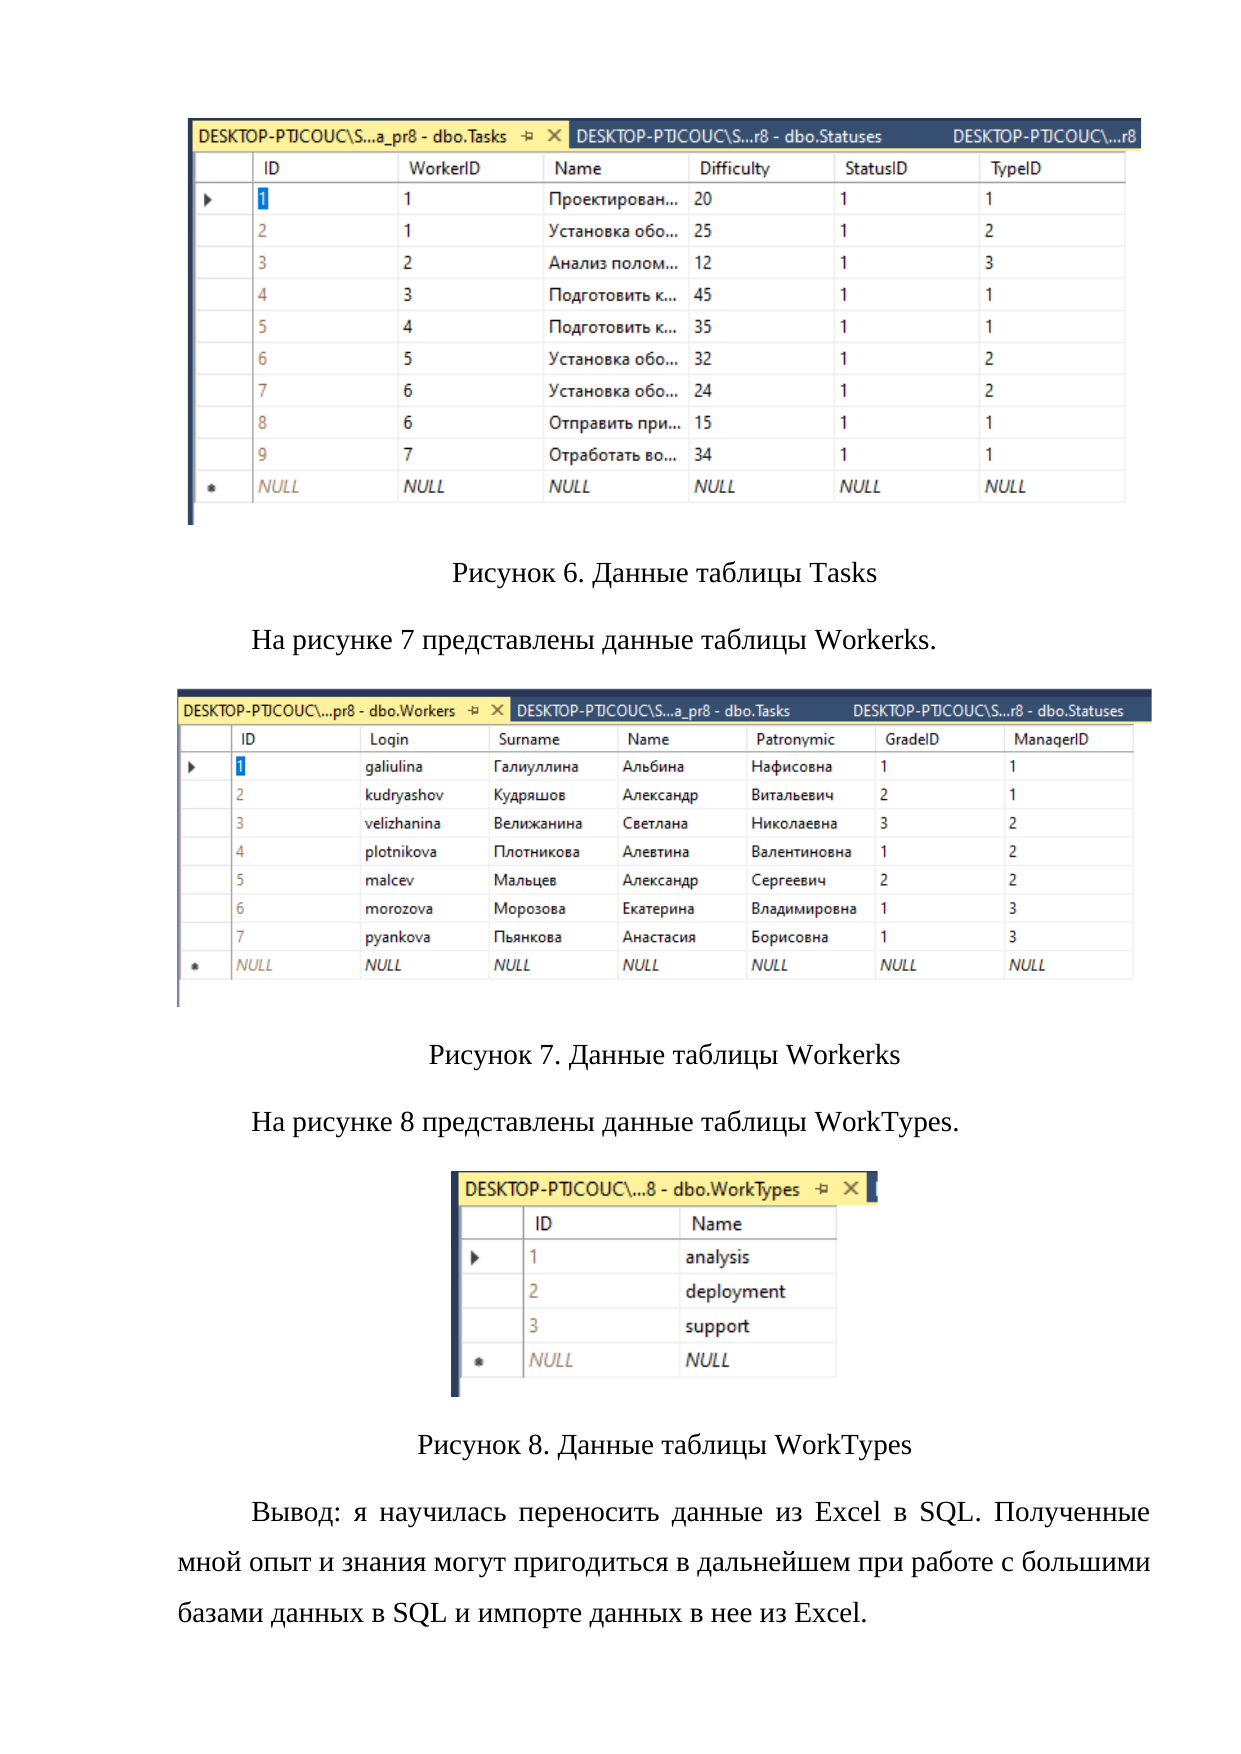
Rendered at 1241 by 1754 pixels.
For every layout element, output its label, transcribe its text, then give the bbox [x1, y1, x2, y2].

text Рисунок 7. Данные таблицы Workerks [177, 1037, 1152, 1071]
text На рисунке 8 представлены данные таблицы WorkTypes. [177, 1104, 1152, 1138]
picture [177, 688, 1152, 1007]
picture [451, 1171, 878, 1397]
text На рисунке 7 представлены данные таблицы Workerks. [177, 622, 1152, 656]
text Рисунок 6. Данные таблицы Tasks [177, 555, 1152, 588]
text Рисунок 8. Данные таблицы WorkTypes [177, 1427, 1152, 1461]
text Вывод: я научилась переносить данные из Excel в SQL. Полученные мной опыт и знания могут пригодиться в дальнейшем при работе с большими базами данных в SQL и импорте данных в нее из Excel. [177, 1494, 1152, 1628]
picture [187, 118, 1142, 525]
